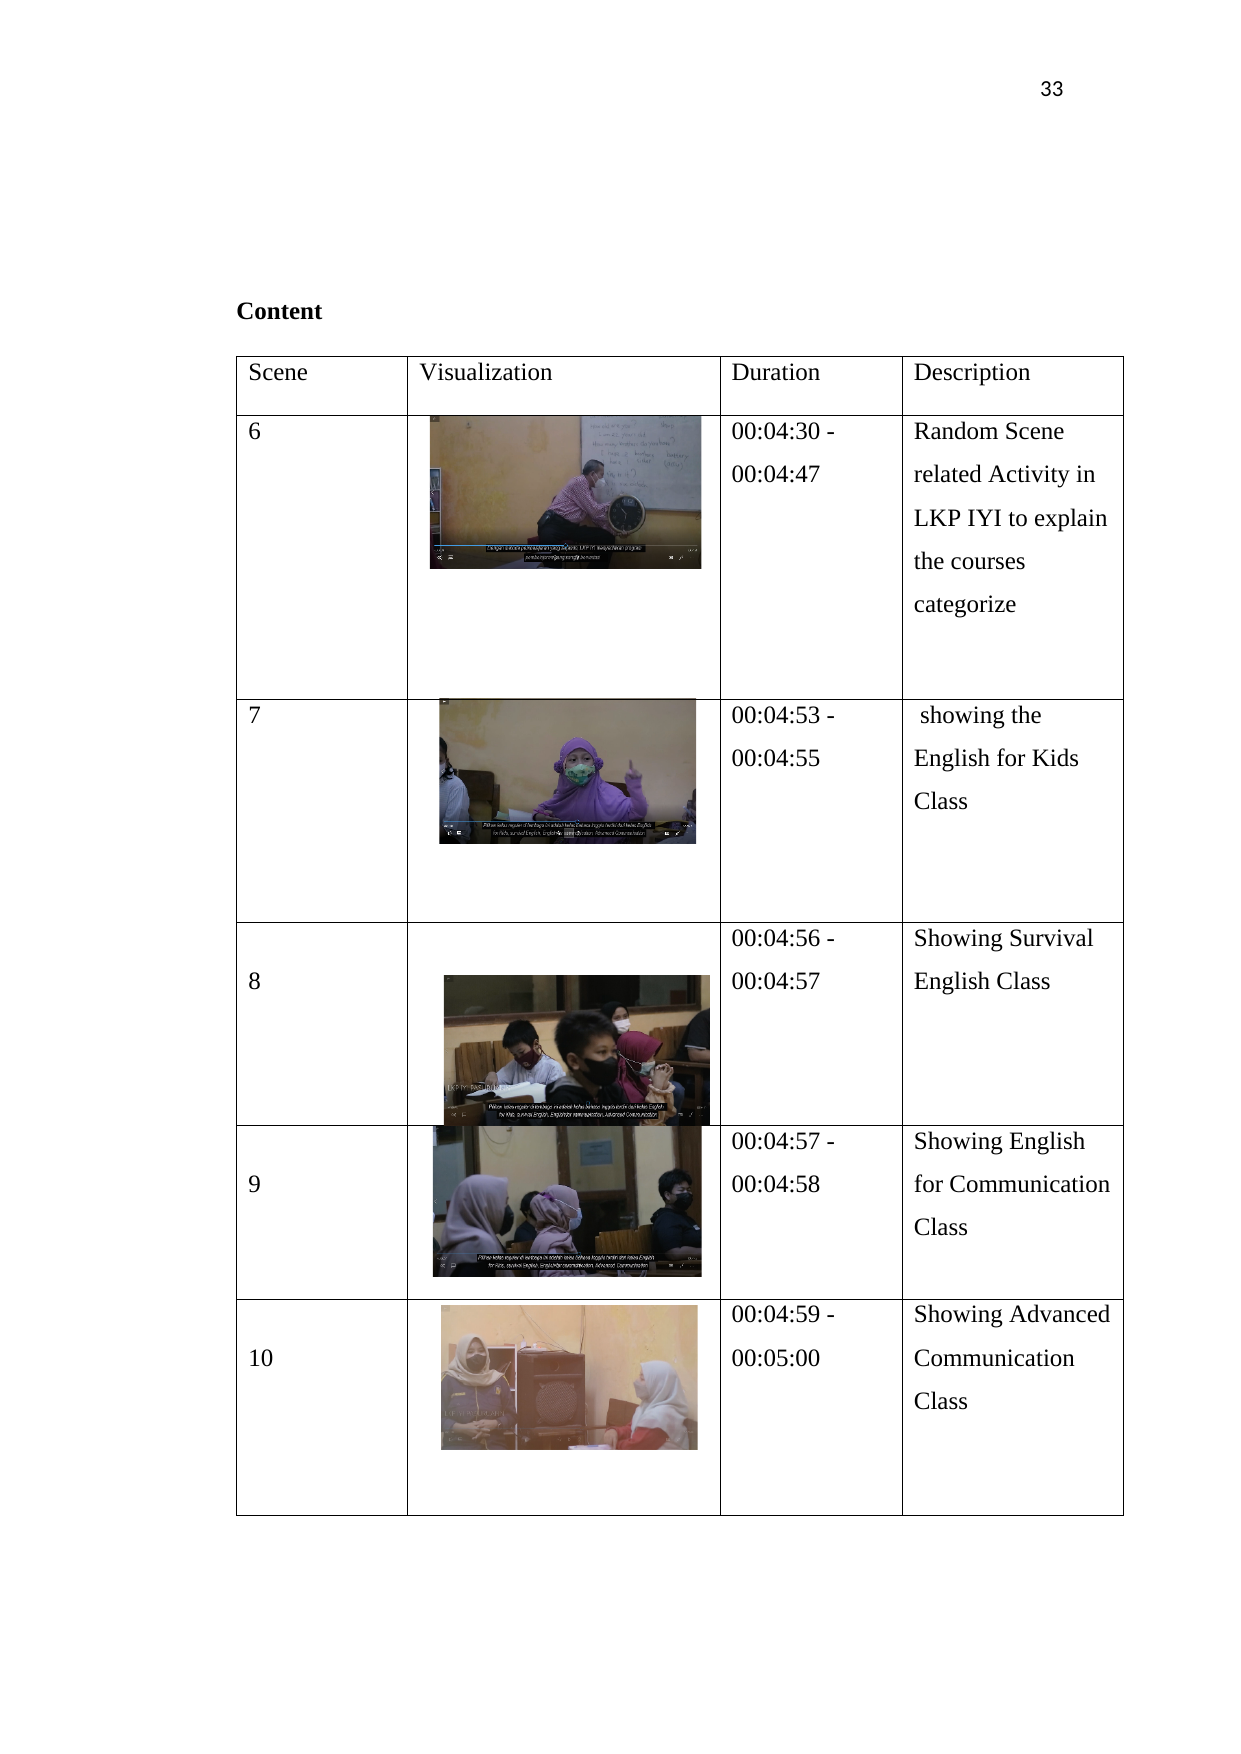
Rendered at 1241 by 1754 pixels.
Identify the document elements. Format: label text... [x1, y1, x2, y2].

text Content [236, 296, 1063, 325]
table_cell [408, 1300, 720, 1515]
table_header Description [903, 357, 1123, 415]
table_cell [408, 416, 720, 699]
table_cell 00:04:59 -00:05:00 [721, 1300, 902, 1515]
table_cell 9 [237, 1126, 407, 1298]
table_cell [408, 923, 720, 1125]
picture [443, 975, 710, 1126]
table_header Visualization [408, 357, 720, 415]
table_cell Showing Survival English Class [903, 923, 1123, 1125]
table_cell [408, 1126, 720, 1298]
table_cell 00:04:53 - 00:04:55 [721, 700, 902, 922]
table_header Duration [721, 357, 902, 415]
table_cell 00:04:30 - 00:04:47 [721, 416, 902, 699]
table_cell 00:04:56 -00:04:57 [721, 923, 902, 1125]
table_cell Showing English for Communication Class [903, 1126, 1123, 1298]
table_cell 8 [237, 923, 407, 1125]
table_cell showing the English for Kids Class [903, 700, 1123, 922]
table_cell Random Scene related Activity in LKP IYI to explain the courses categorize [903, 416, 1123, 699]
table_cell [408, 700, 720, 922]
table_header Scene [237, 357, 407, 415]
table_cell Showing Advanced Communication Class [903, 1300, 1123, 1515]
table_cell 6 [237, 416, 407, 699]
table_cell 7 [237, 700, 407, 922]
table_cell 00:04:57 - 00:04:58 [721, 1126, 902, 1298]
table_cell 10 [237, 1300, 407, 1515]
